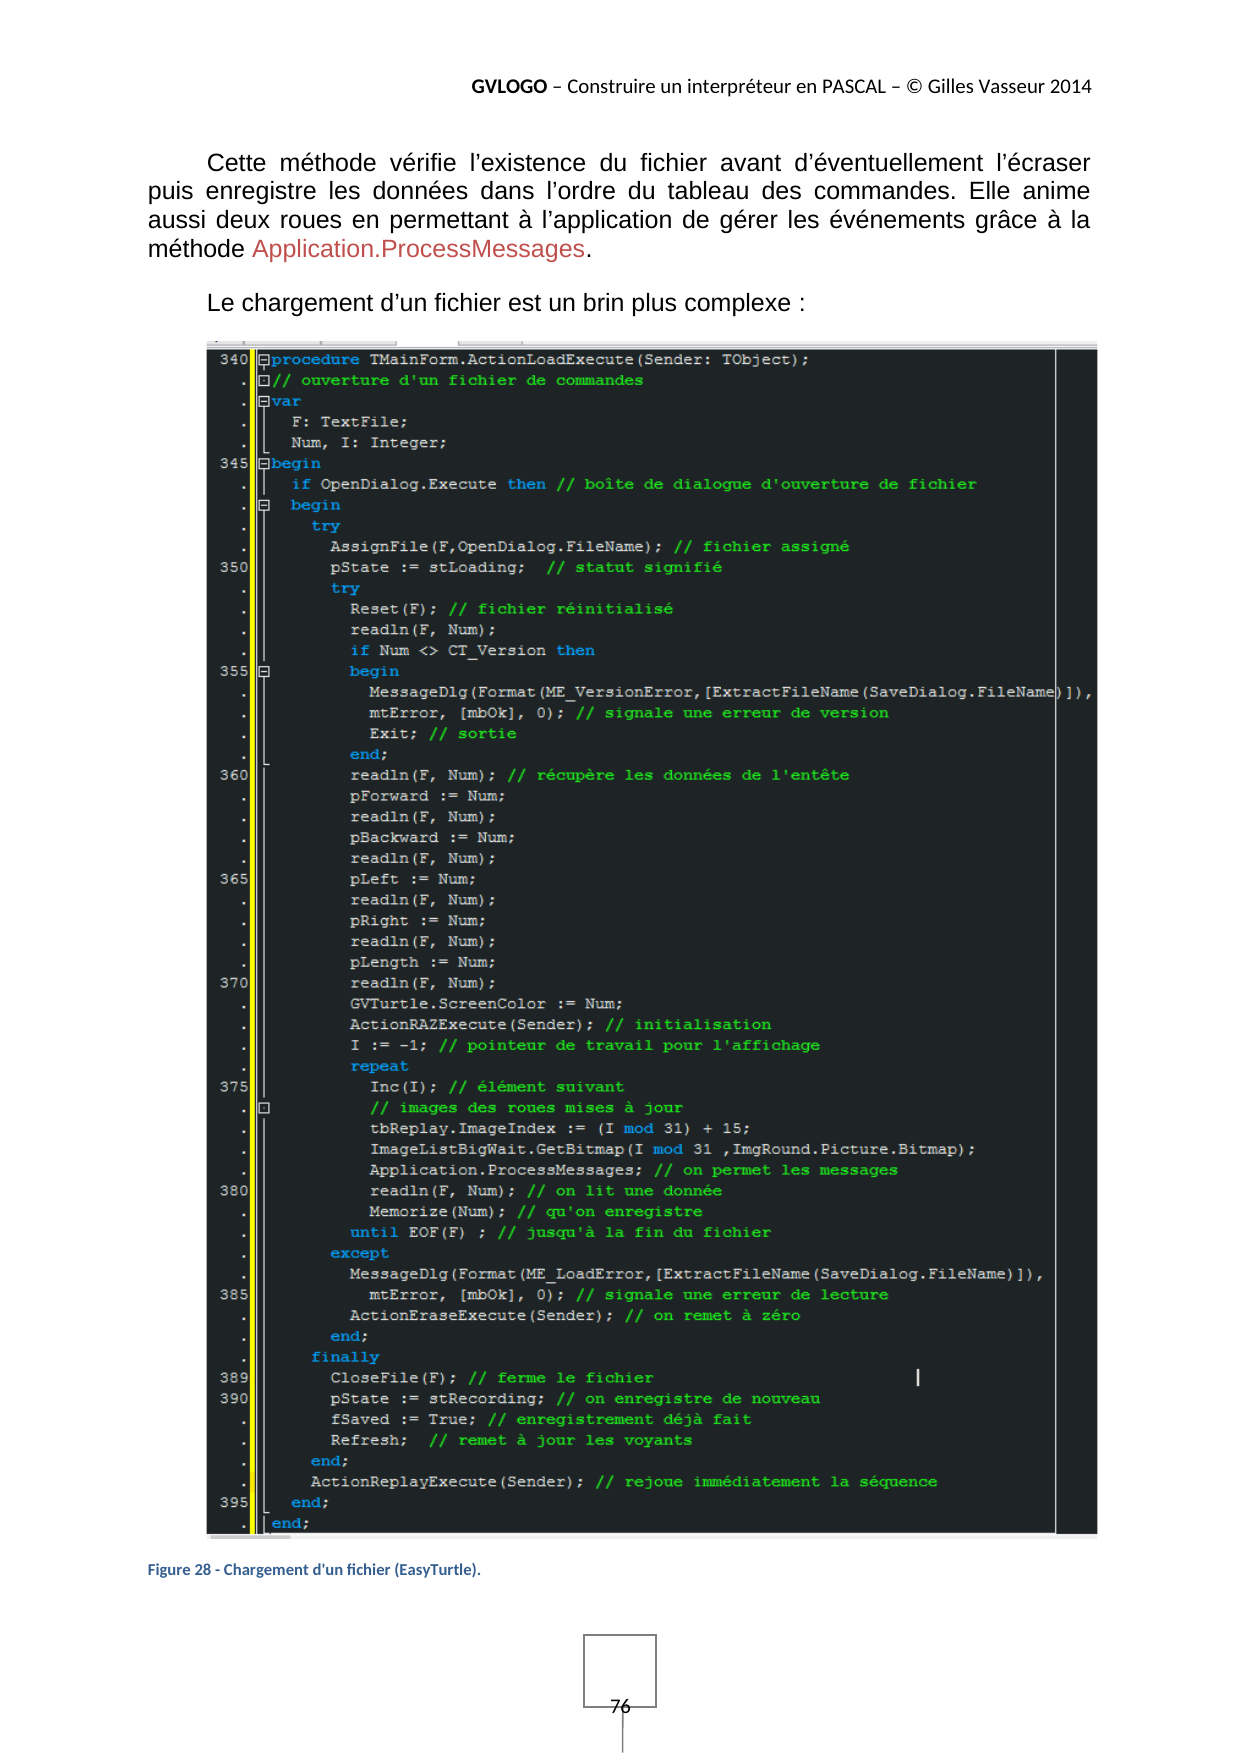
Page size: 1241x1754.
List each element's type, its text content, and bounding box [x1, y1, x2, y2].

picture [206, 341, 1098, 1539]
text Cette méthode vérifie l’existence du fichier avant d’éventuellement l’écraser puis enregistre les données dans l’ordre du tableau des commandes. Elle anime aussi deux roues en permettant à l’application de gérer les événements grâce à la méthode Application.ProcessMessages. [148, 148, 1093, 263]
text Figure 28 - Chargement d'un fichier (EasyTurtle). [148, 1559, 1093, 1580]
text Le chargement d’un fichier est un brin plus complexe : [148, 288, 1093, 316]
